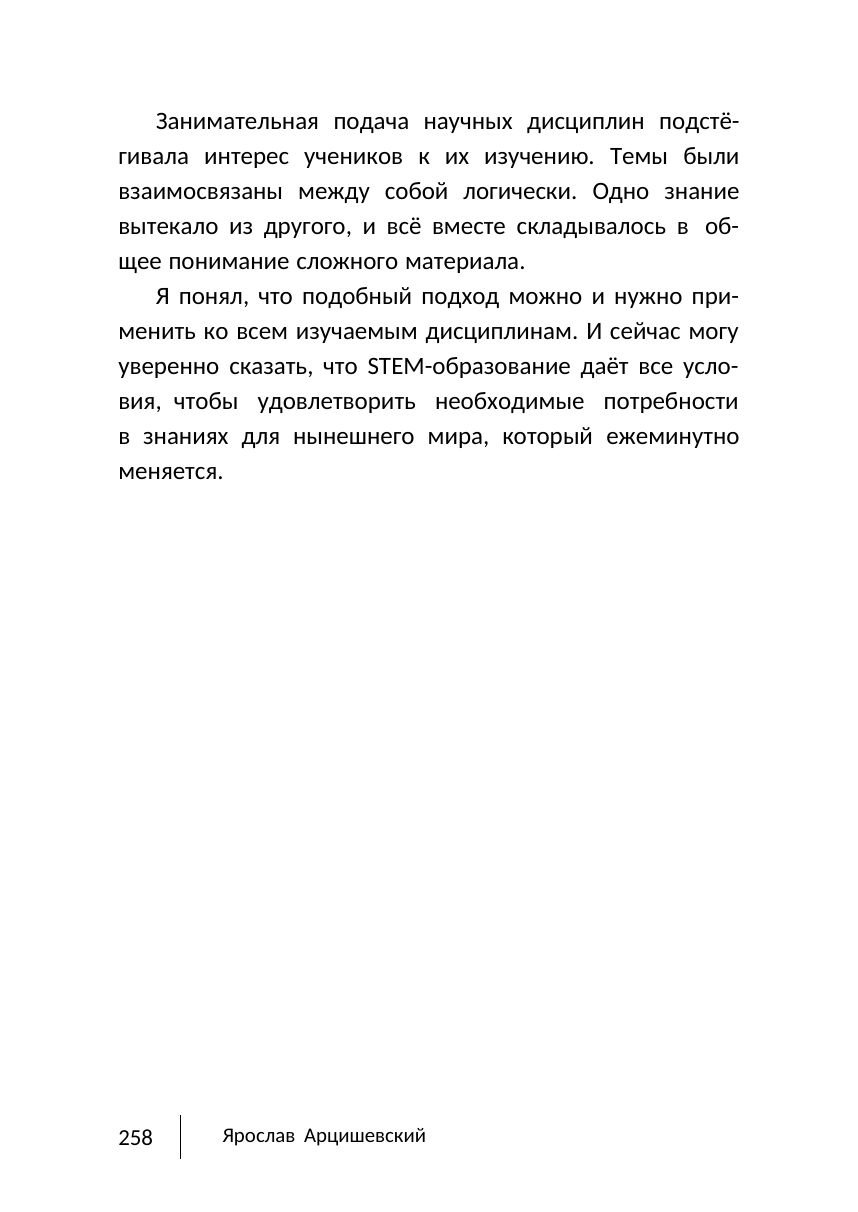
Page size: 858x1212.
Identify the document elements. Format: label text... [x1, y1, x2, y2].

text Занимательная подача научных дисциплин подстё- гивала интерес учеников к их изучению. Темы были взаимосвязаны между собой логически. Одно знание вытекало из другого, и всё вместе складывалось в об- щее понимание сложного материала. [118, 105, 739, 276]
text Я понял, что подобный подход можно и нужно при- менить ко всем изучаемым дисциплинам. И сейчас могу уверенно сказать, что STEM-образование даёт все усло- вия, чтобы удовлетворить необходимые потребности в знаниях для нынешнего мира, который ежеминутно меняется. [118, 280, 739, 486]
